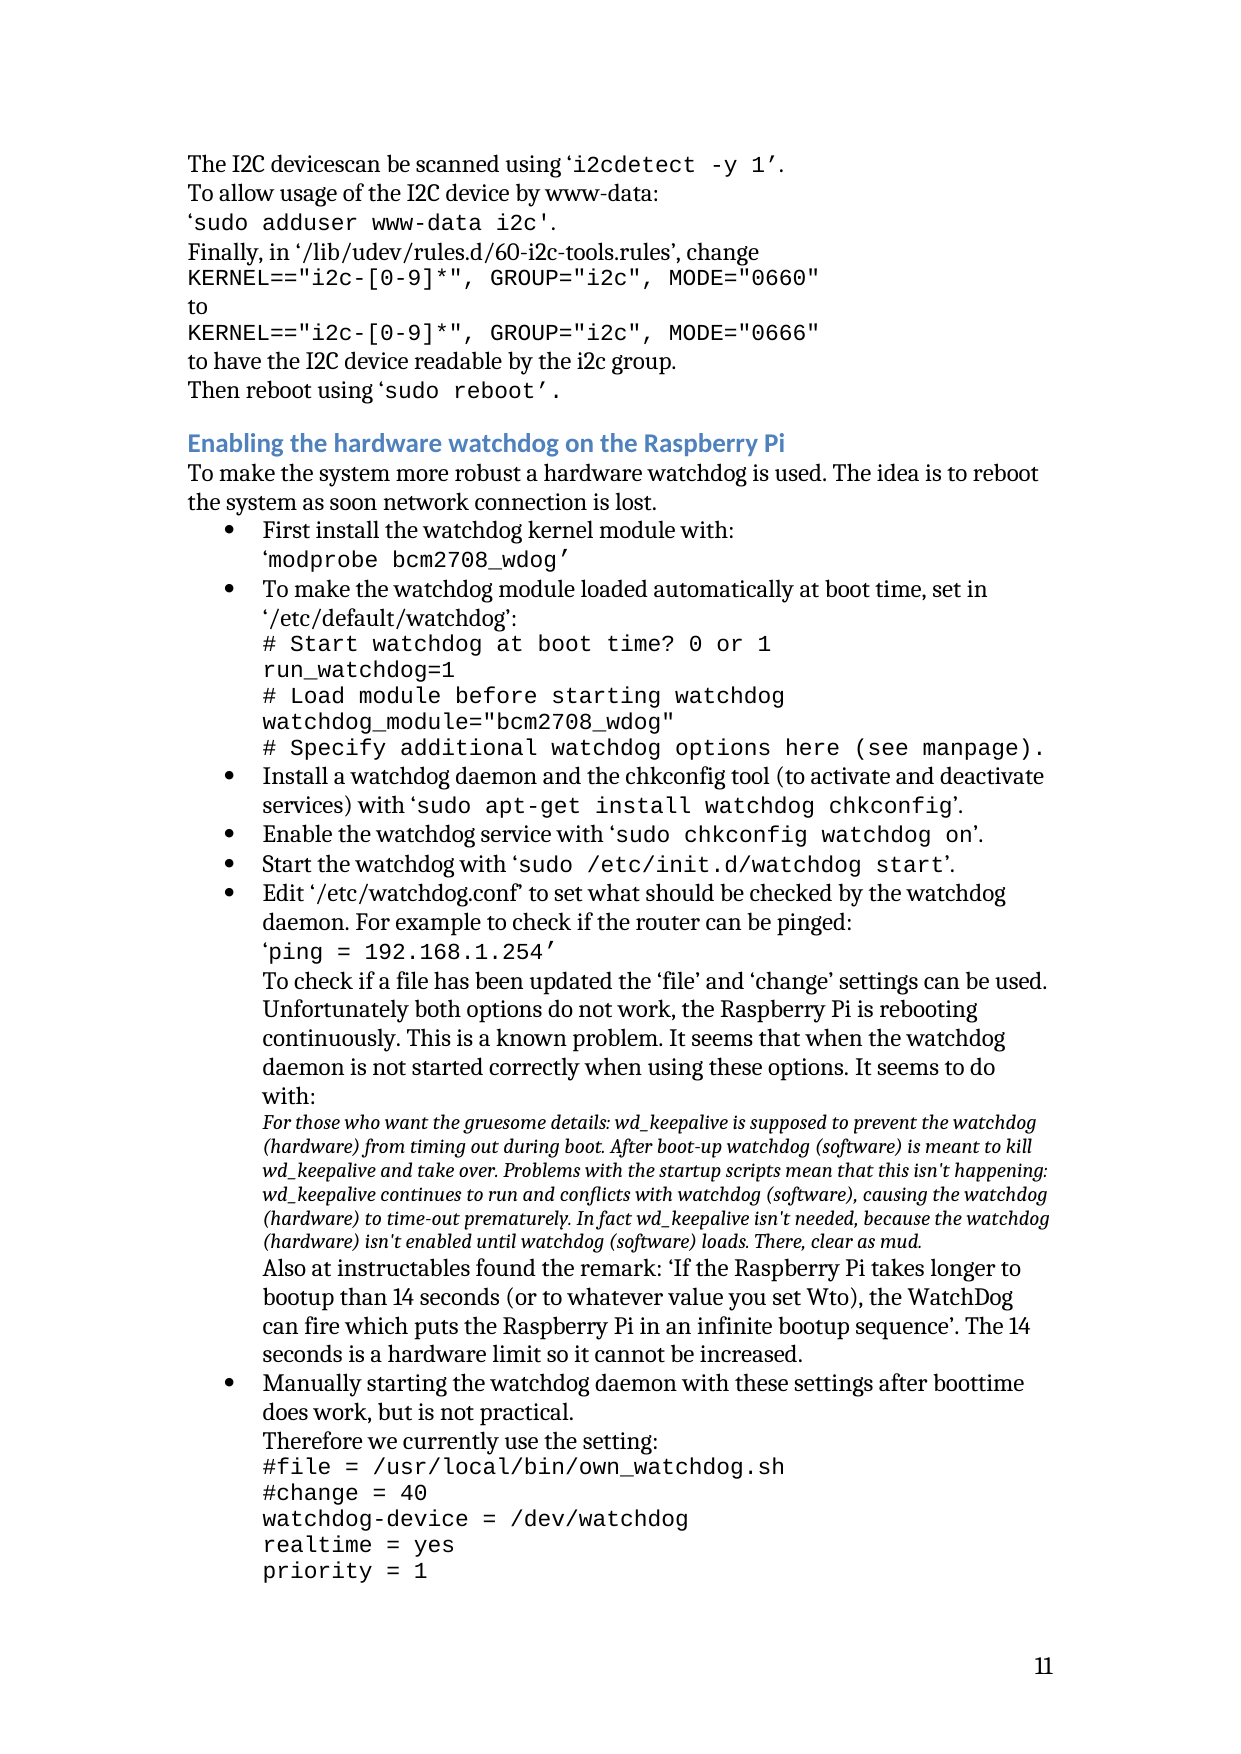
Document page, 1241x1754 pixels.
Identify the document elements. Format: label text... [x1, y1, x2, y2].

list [225, 1369, 1053, 1585]
text Finally, in ‘/lib/udev/rules.d/60-i2c-tools.rules’, change KERNEL=="i2c-[0-9]*", GROUP="i2c", MODE="0660" [187, 237, 1053, 292]
list First install the watchdog kernel module with: ‘modprobe bcm2708_wdog’ [225, 516, 1053, 575]
text To make the system more robust a hardware watchdog is used. The idea is to reboot the system as soon network connection is lost. [187, 459, 1053, 516]
subtitle Enabling the hardware watchdog on the Raspberry Pi [187, 426, 1053, 459]
text To allow usage of the I2C device by www-data: ‘sudo adduser www-data i2c'. [187, 179, 1053, 237]
list Edit ‘/etc/watchdog.conf’ to set what should be checked by the watchdog daemon. For example to check if the router can be pinged: ‘ping = 192.168.1.254’ To check if a file has been updated the ‘file’ and ‘change’ settings can be used. Unfortunately both options do not work, the Raspberry Pi is rebooting continuously. This is a known problem. It seems that when the watchdog daemon is not started correctly when using these options. It seems to do with: For those who want the gruesome details: wd_keepalive is supposed to prevent the watchdog (hardware) from timing out during boot. After boot-up watchdog (software) is meant to kill wd_keepalive and take over. Problems with the startup scripts mean that this isn't happening: wd_keepalive continues to run and conflicts with watchdog (software), causing the watchdog (hardware) to time-out prematurely. In fact wd_keepalive isn't needed, because the watchdog (hardware) isn't enabled until watchdog (software) loads. There, clear as mud. Also at instructables found the remark: ‘If the Raspberry Pi takes longer to bootup than 14 seconds (or to whatever value you set Wto), the WatchDog can fire which puts the Raspberry Pi in an infinite bootup sequence’. The 14 seconds is a hardware limit so it cannot be increased. [225, 879, 1053, 1369]
list To make the watchdog module loaded automatically at boot time, set in ‘/etc/default/watchdog’: # Start watchdog at boot time? 0 or 1 run_watchdog=1 # Load module before starting watchdog watchdog_module="bcm2708_wdog" # Specify additional watchdog options here (see manpage). [225, 575, 1053, 762]
list Enable the watchdog service with ‘sudo chkconfig watchdog on’. [225, 820, 1053, 850]
text to have the I2C device readable by the i2c group. Then reboot using ‘sudo reboot’. [187, 347, 1053, 405]
text to KERNEL=="i2c-[0-9]*", GROUP="i2c", MODE="0666" [187, 292, 1053, 347]
text The I2C devicescan be scanned using ‘i2cdetect -y 1’. [187, 150, 1053, 179]
list Install a watchdog daemon and the chkconfig tool (to activate and deactivate services) with ‘sudo apt-get install watchdog chkconfig’. [225, 762, 1053, 820]
list Start the watchdog with ‘sudo /etc/init.d/watchdog start’. [225, 850, 1053, 879]
